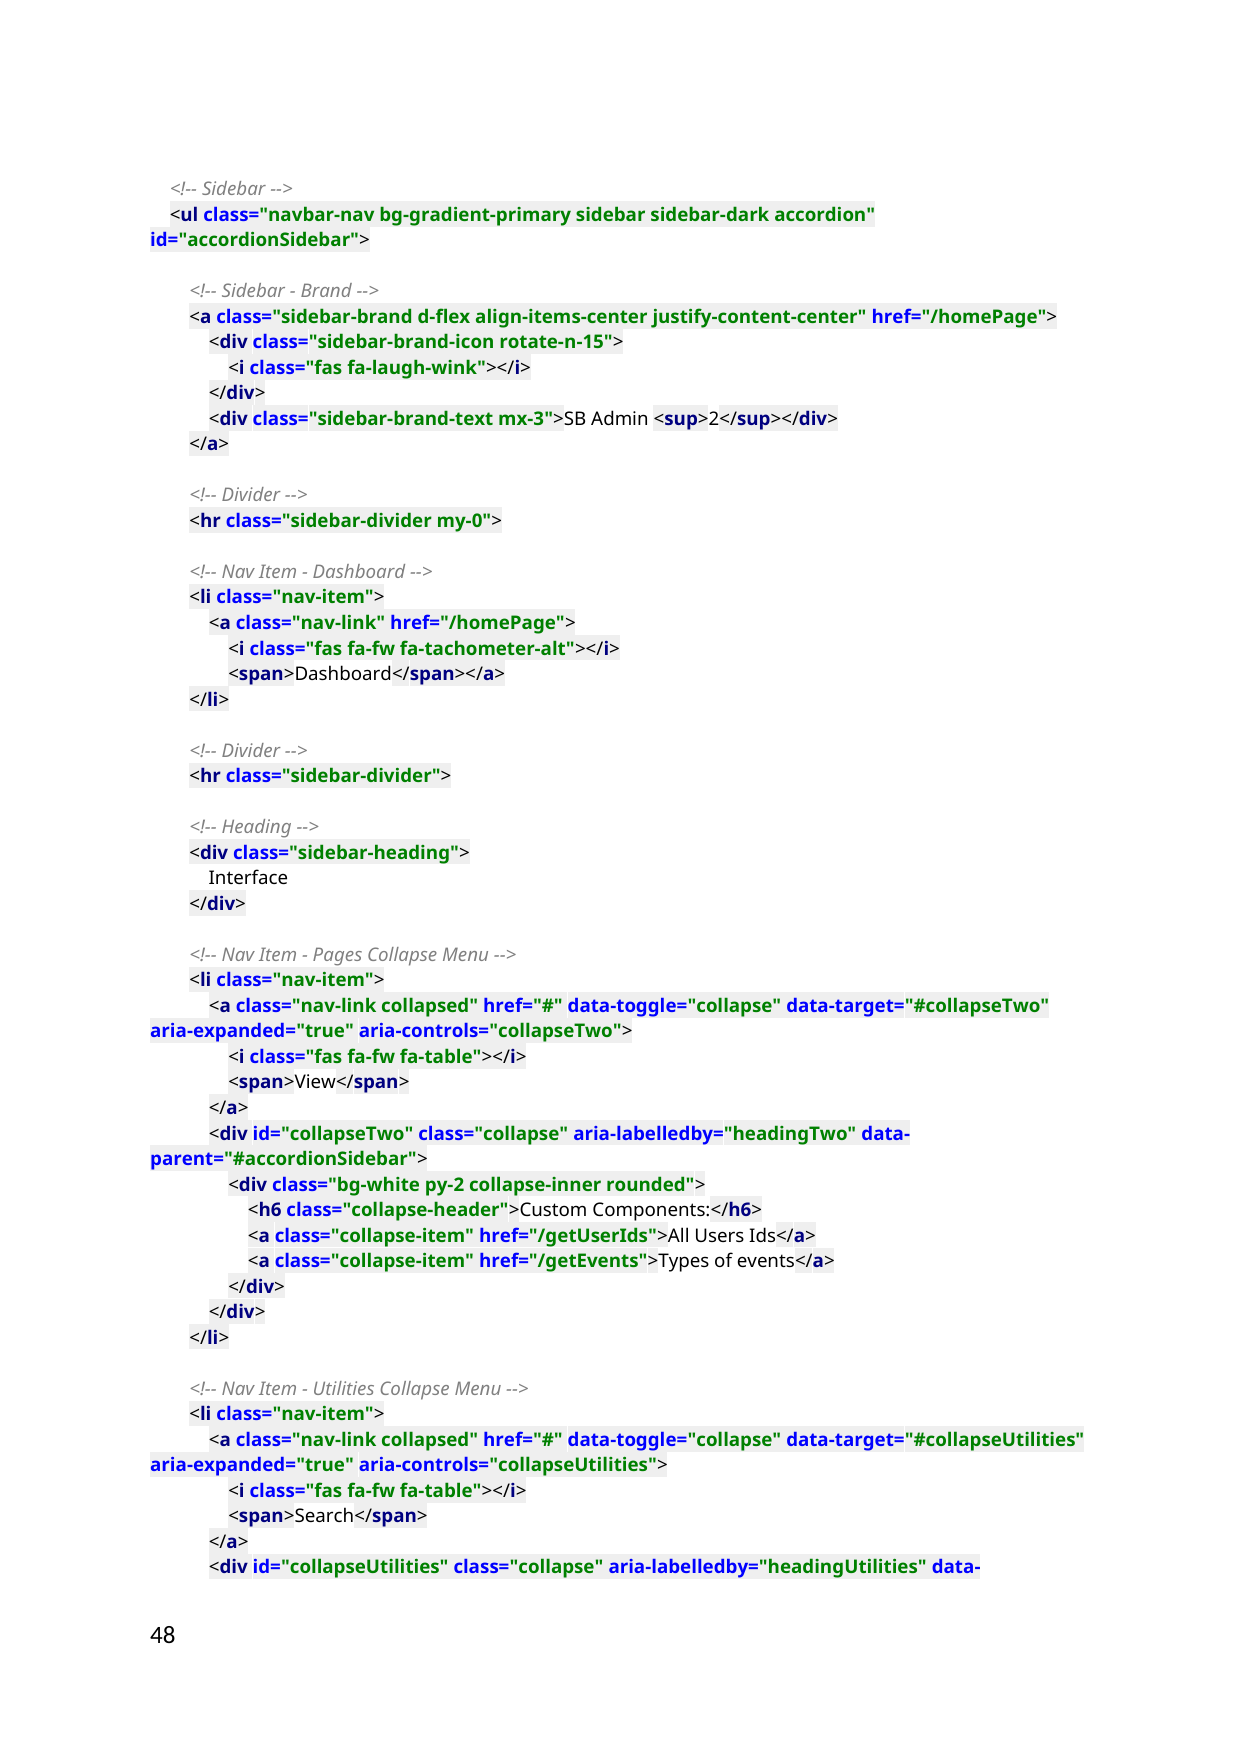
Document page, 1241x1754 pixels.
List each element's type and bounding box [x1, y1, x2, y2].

text [150, 150, 1090, 1579]
